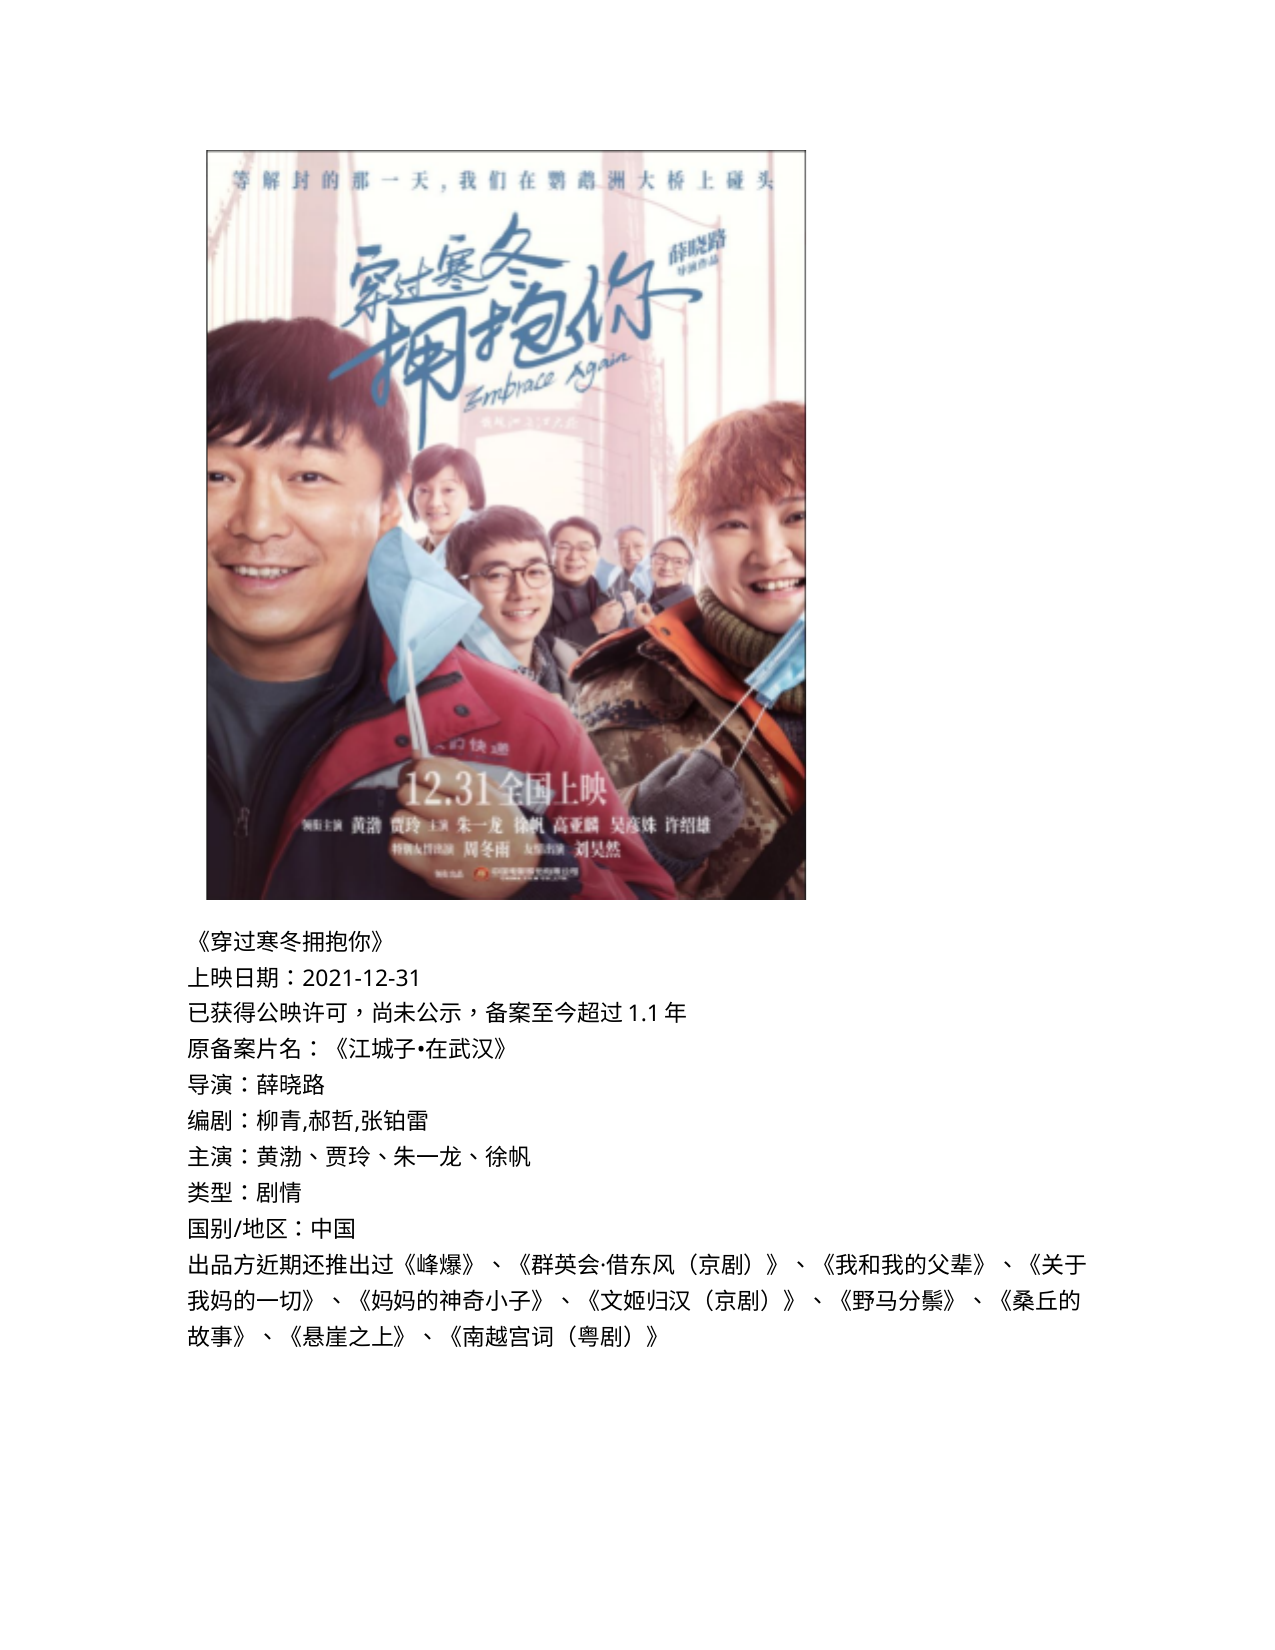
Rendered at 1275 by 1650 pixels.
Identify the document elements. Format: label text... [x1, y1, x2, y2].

picture [206, 150, 807, 900]
text 《穿过寒冬拥抱你》 上映日期：2021-12-31 已获得公映许可，尚未公示，备案至今超过1.1年 原备案片名：《江城子•在武汉》 导演：薛晓路 编剧：柳青,郝哲,张铂雷 主演：黄渤、贾玲、朱⼀龙、徐帆 类型：剧情 国别/地区：中国 出品方近期还推出过《峰爆》、《群英会·借东风（京剧）》、《我和我的父辈》、《关于我妈的一切》、《妈妈的神奇小子》、《文姬归汉（京剧）》、《野马分鬃》、《桑丘的故事》、《悬崖之上》、《南越宫词（粤剧）》 [187, 926, 1087, 1352]
